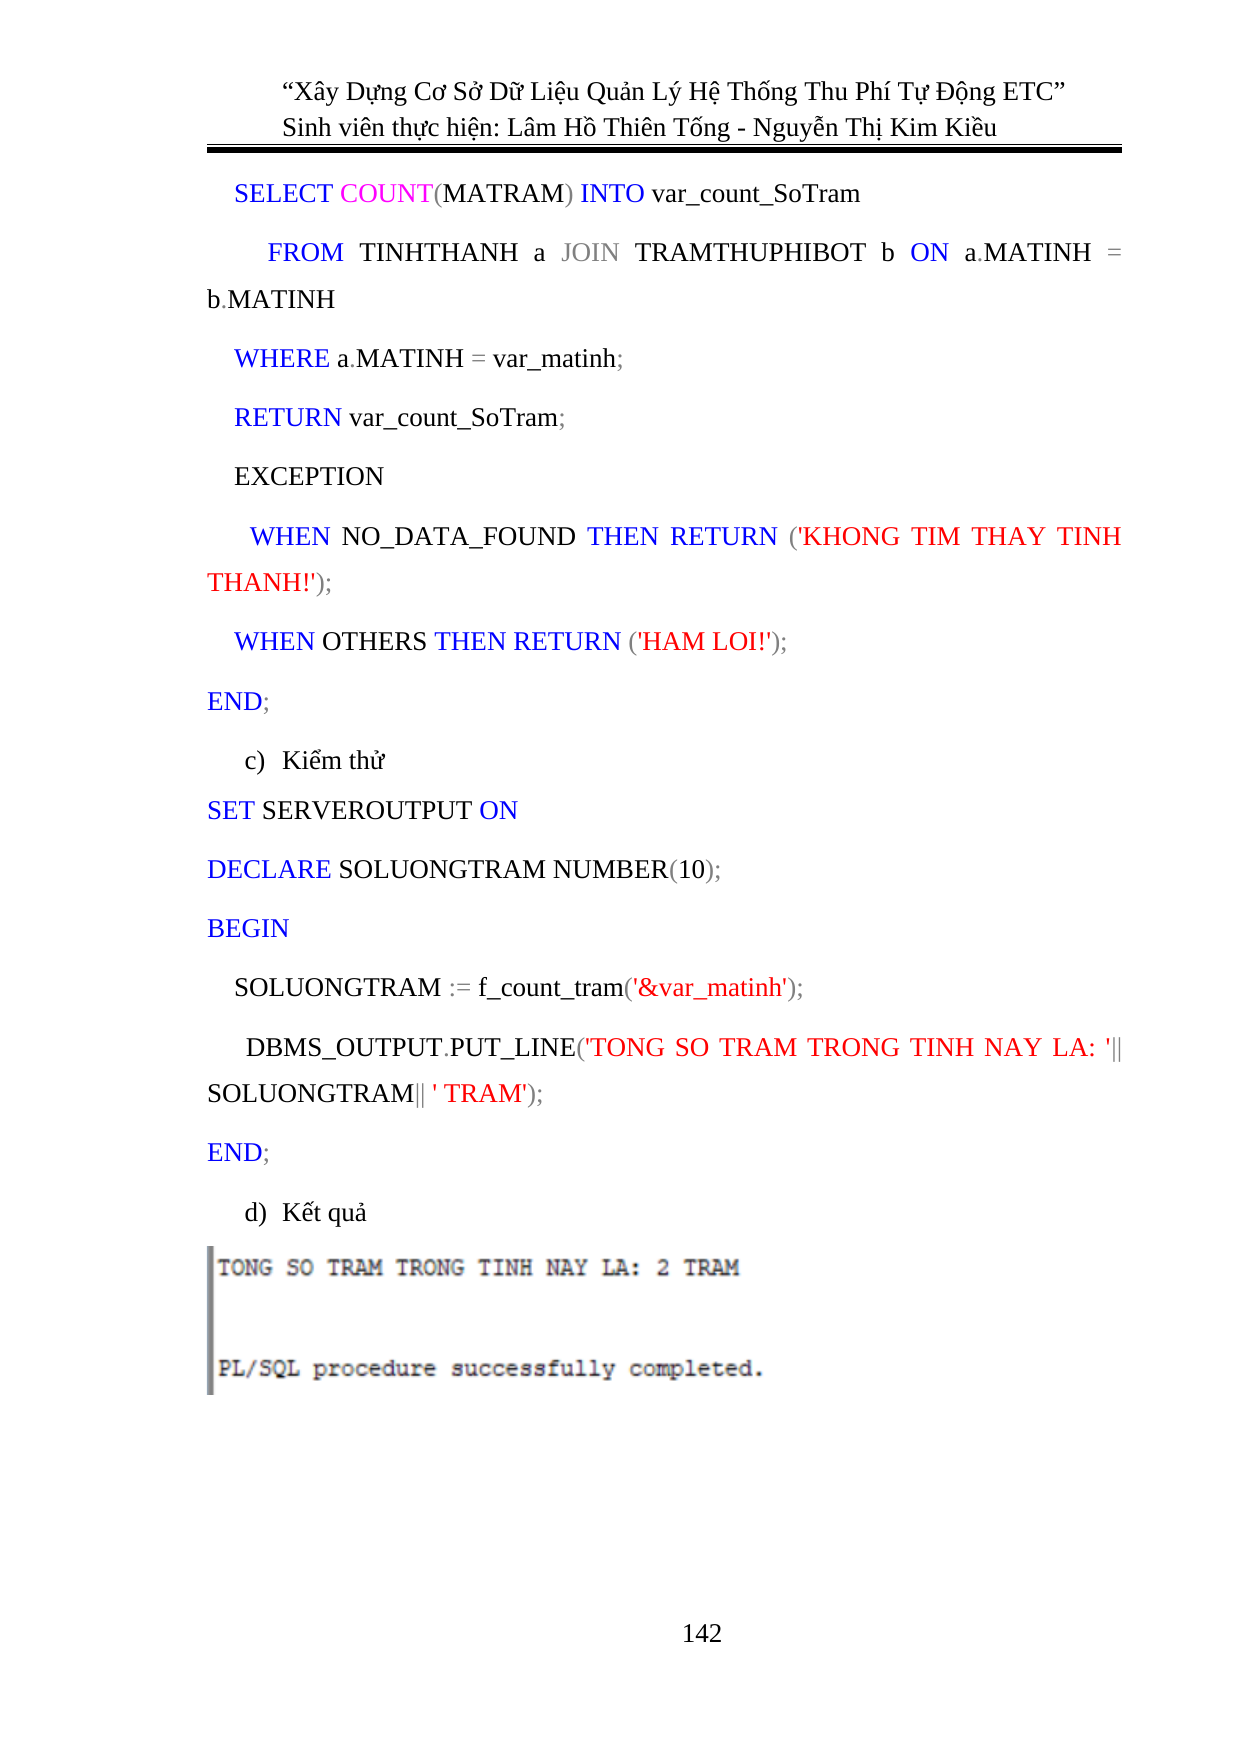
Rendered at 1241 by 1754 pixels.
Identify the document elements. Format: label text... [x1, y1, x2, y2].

text RETURN var_count_SoTram; [207, 401, 1122, 432]
text WHEN OTHERS THEN RETURN ('HAM LOI!'); [207, 626, 1122, 657]
text WHEN NO_DATA_FOUND THEN RETURN ('KHONG TIM THAY TINH THANH!'); [207, 520, 1122, 597]
text END; [207, 1137, 1122, 1168]
text BEGIN [207, 912, 1122, 943]
text WHERE a.MATINH = var_matinh; [207, 342, 1122, 373]
text SOLUONGTRAM := f_count_tram('&var_matinh'); [207, 972, 1122, 1003]
picture [206, 1246, 835, 1395]
text SELECT COUNT(MATRAM) INTO var_count_SoTram [207, 177, 1122, 208]
text END; [207, 685, 1122, 716]
text FROM TINHTHANH a JOIN TRAMTHUPHIBOT b ON a.MATINH = b.MATINH [207, 236, 1122, 314]
text DBMS_OUTPUT.PUT_LINE('TONG SO TRAM TRONG TINH NAY LA: '||SOLUONGTRAM|| ' TRAM'); [207, 1031, 1122, 1108]
list Kết quả [244, 1196, 1122, 1227]
text EXCEPTION [207, 461, 1122, 492]
text SET SERVEROUTPUT ON [207, 794, 1122, 825]
list Kiểm thử [244, 744, 1122, 775]
text DECLARE SOLUONGTRAM NUMBER(10); [207, 853, 1122, 884]
